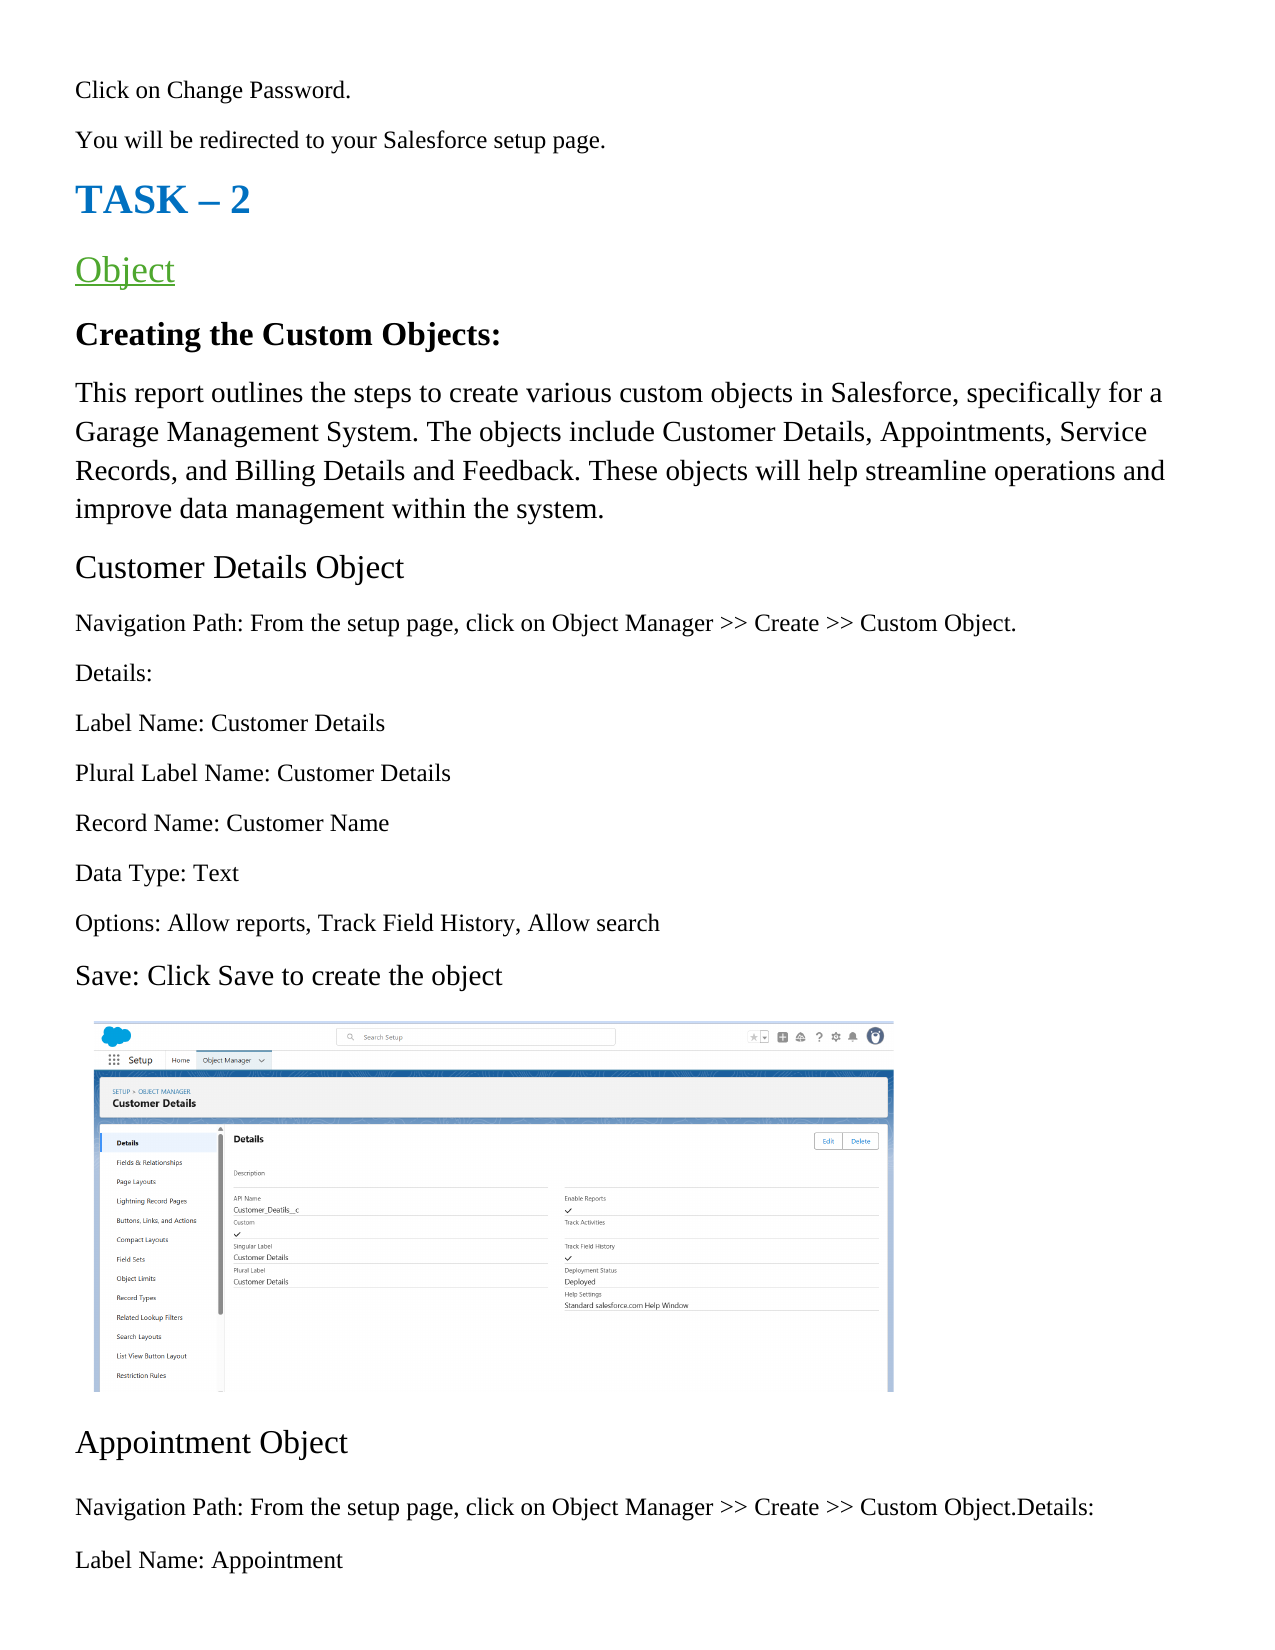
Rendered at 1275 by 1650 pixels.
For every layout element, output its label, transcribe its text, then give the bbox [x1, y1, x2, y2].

text Navigation Path: From the setup page, click on Object Manager >> Create >> Custom Object. [75, 608, 1200, 637]
text Creating the Custom Objects: [75, 314, 1200, 352]
text Record Name: Customer Name [75, 808, 1200, 837]
text Details: [75, 658, 1200, 687]
text Click on Change Password. [75, 75, 1200, 104]
text Label Name: Customer Details [75, 708, 1200, 737]
text Save: Click Save to create the object [75, 958, 1200, 992]
text Object [75, 247, 1200, 290]
text This report outlines the steps to create various custom objects in Salesforce, specifically for a Garage Management System. The objects include Customer Details, Appointments, Service Records, and Billing Details and Feedback. These objects will help streamline operations and improve data management within the system. [75, 375, 1200, 525]
text Plural Label Name: Customer Details [75, 758, 1200, 787]
text TASK – 2 [75, 175, 1200, 223]
text Customer Details Object [75, 547, 1200, 585]
text Appointment Object [75, 1422, 1200, 1461]
text Navigation Path: From the setup page, click on Object Manager >> Create >> Custom Object.Details: [75, 1492, 1200, 1521]
text You will be redirected to your Salesforce setup page. [75, 125, 1200, 154]
text Label Name: Appointment [75, 1546, 1200, 1574]
text Options: Allow reports, Track Field History, Allow search [75, 908, 1200, 937]
text Data Type: Text [75, 858, 1200, 887]
